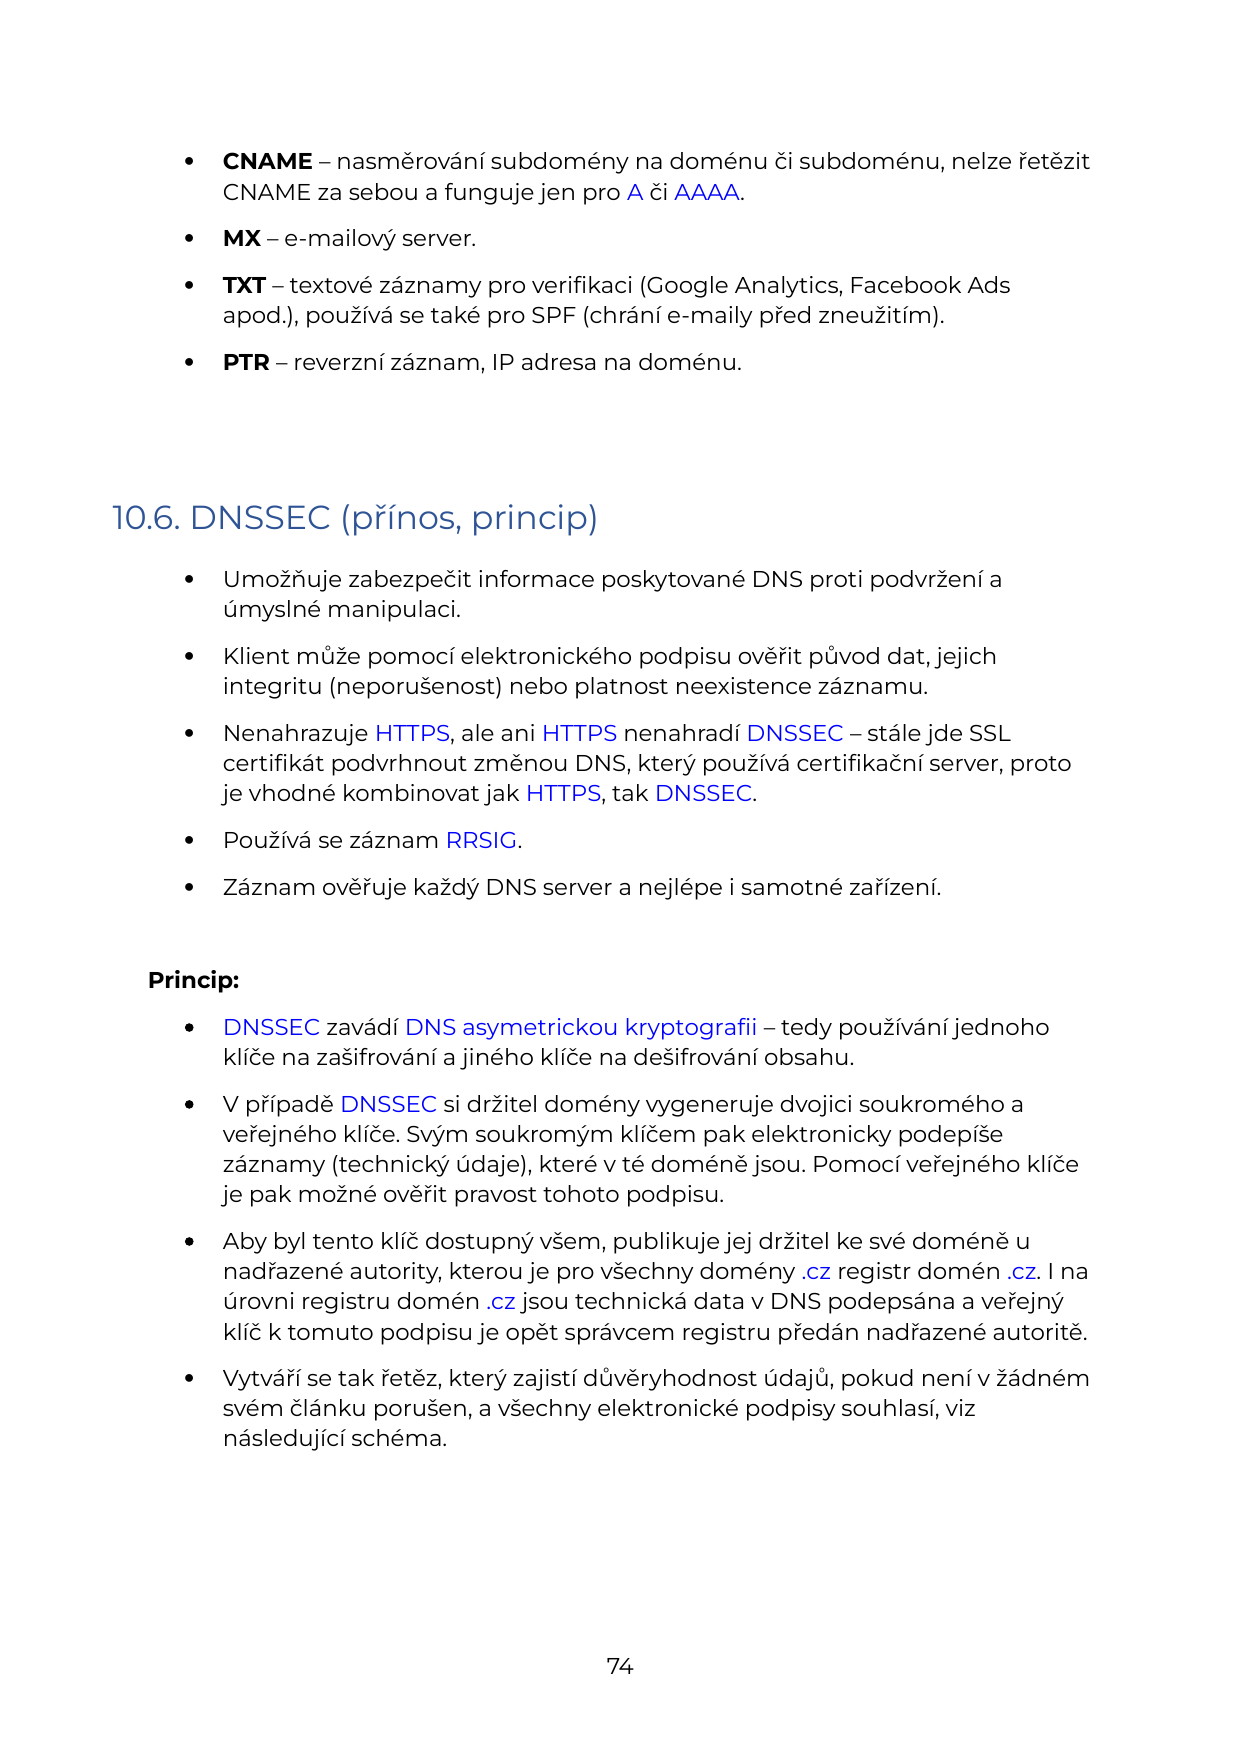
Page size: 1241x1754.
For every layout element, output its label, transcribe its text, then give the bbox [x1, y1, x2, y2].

list TXT – textové záznamy pro verifikaci (Google Analytics, Facebook Ads apod.), používá se také pro SPF (chrání e-maily před zneužitím). [185, 271, 1093, 329]
list MX – e-mailový server. [185, 224, 1093, 252]
text Princip: [148, 967, 1093, 994]
list Záznam ověřuje každý DNS server a nejlépe i samotné zařízení. [185, 873, 1093, 901]
list PTR – reverzní záznam, IP adresa na doménu. [185, 348, 1093, 376]
list Klient může pomocí elektronického podpisu ověřit původ dat, jejich integritu (neporušenost) nebo platnost neexistence záznamu. [185, 642, 1093, 701]
list Používá se záznam RRSIG. [185, 826, 1093, 854]
list V případě DNSSEC si držitel domény vygeneruje dvojici soukromého a veřejného klíče. Svým soukromým klíčem pak elektronicky podepíše záznamy (technický údaje), které v té doméně jsou. Pomocí veřejného klíče je pak možné ověřit pravost tohoto podpisu. [185, 1090, 1093, 1208]
list Nenahrazuje HTTPS, ale ani HTTPS nenahradí DNSSEC – stále jde SSL certifikát podvrhnout změnou DNS, který používá certifikační server, proto je vhodné kombinovat jak HTTPS, tak DNSSEC. [185, 719, 1093, 807]
text DNSSEC (přínos, princip) [112, 497, 1093, 537]
list DNSSEC zavádí DNS asymetrickou kryptografii – tedy používání jednoho klíče na zašifrování a jiného klíče na dešifrování obsahu. [185, 1013, 1093, 1071]
list CNAME – nasměrování subdomény na doménu či subdoménu, nelze řetězit CNAME za sebou a funguje jen pro A či AAAA. [185, 148, 1093, 206]
list Aby byl tento klíč dostupný všem, publikuje jej držitel ke své doméně u nadřazené autority, kterou je pro všechny domény .cz registr domén .cz. I na úrovni registru domén .cz jsou technická data v DNS podepsána a veřejný klíč k tomuto podpisu je opět správcem registru předán nadřazené autoritě. [185, 1227, 1093, 1346]
list Umožňuje zabezpečit informace poskytované DNS proti podvržení a úmyslné manipulaci. [185, 566, 1093, 624]
list Vytváří se tak řetěz, který zajistí důvěryhodnost údajů, pokud není v žádném svém článku porušen, a všechny elektronické podpisy souhlasí, viz následující schéma. [185, 1364, 1093, 1453]
